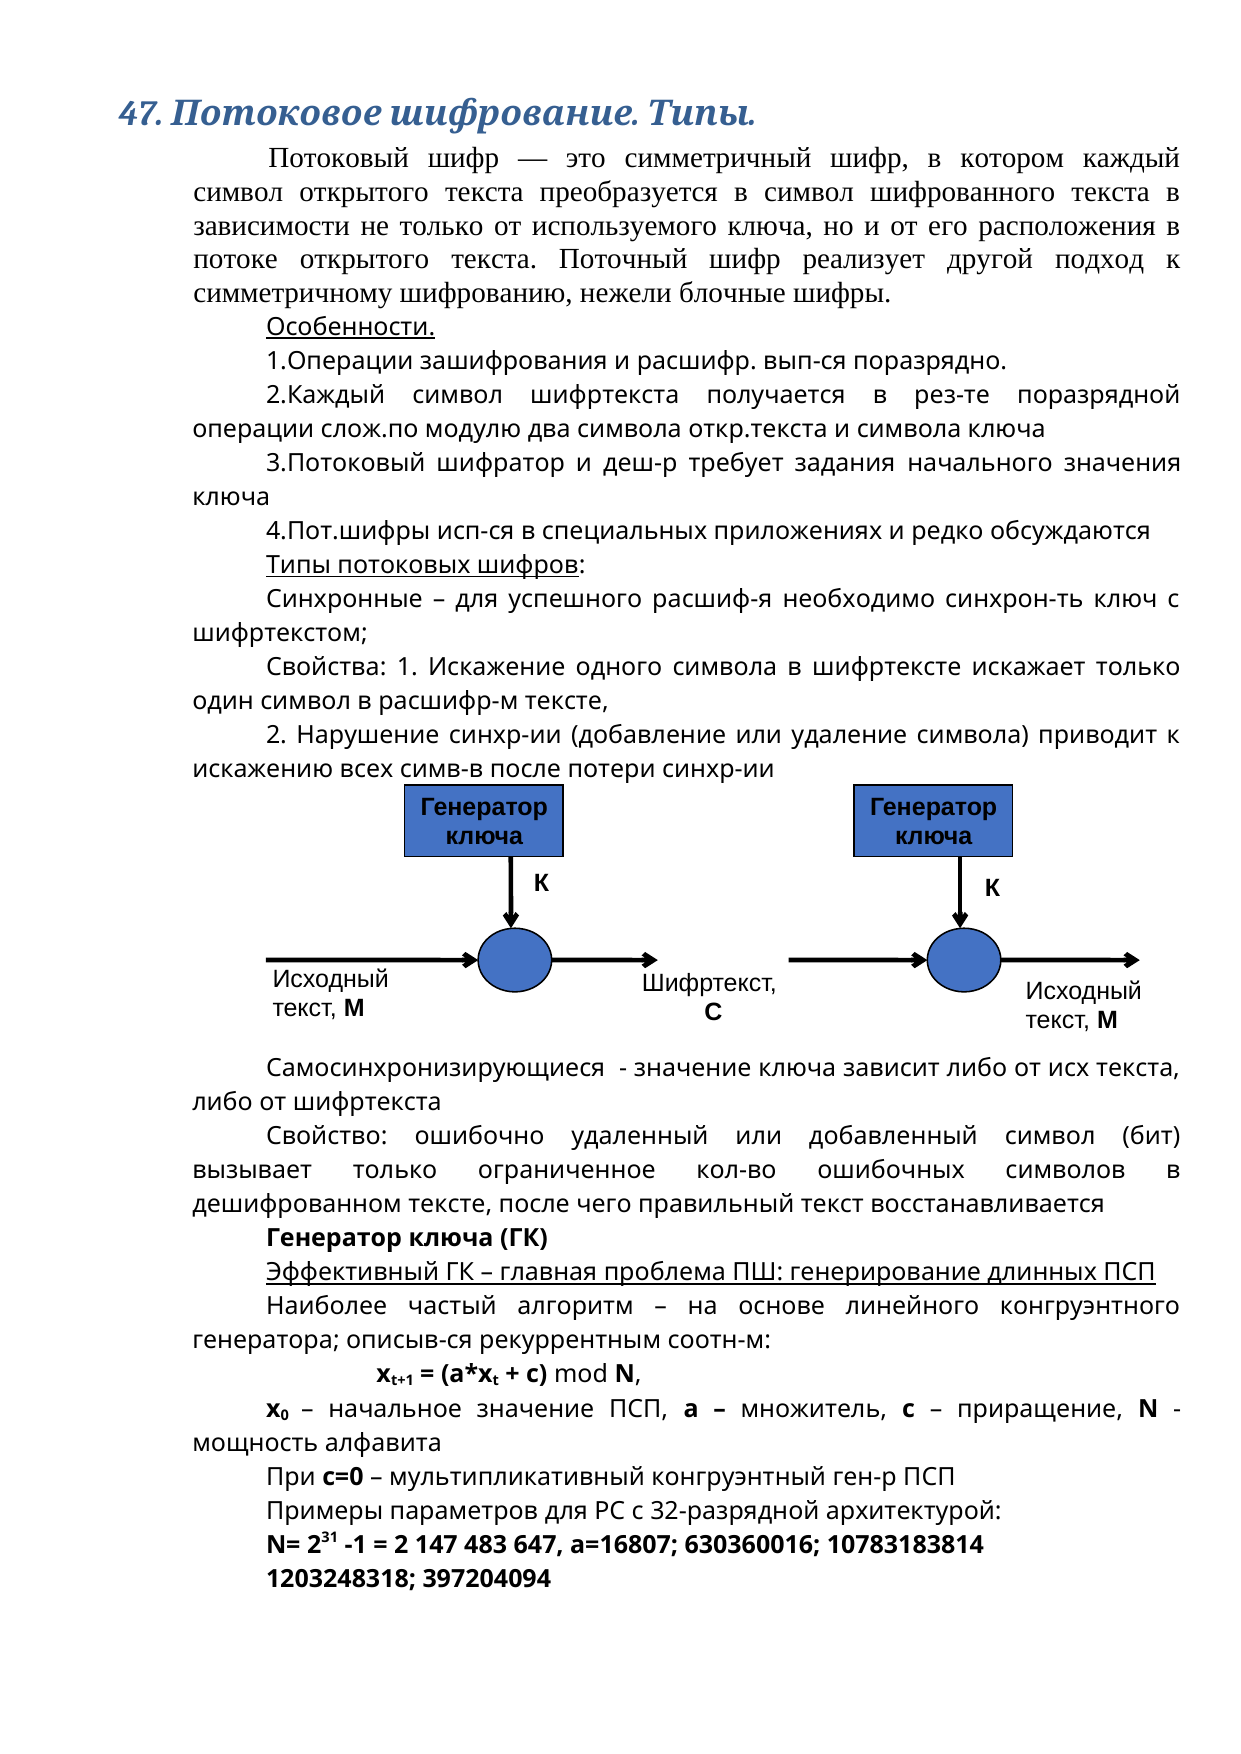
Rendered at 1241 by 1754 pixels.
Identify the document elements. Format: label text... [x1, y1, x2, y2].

text Эффективный ГК – главная проблема ПШ: генерирование длинных ПСП [192, 1254, 1181, 1288]
text Потоковый шифр — это симметричный шифр, в котором каждый символ открытого текста преобразуется в символ шифрованного текста в зависимости не только от используемого ключа, но и от его расположения в потоке открытого текста. Поточный шифр реализует другой подход к симметричному шифрованию, нежели блочные шифры. [193, 141, 1181, 308]
text 2. Нарушение синхр-ии (добавление или удаление символа) приводит к искажению всех симв-в после потери синхр-ии [192, 717, 1181, 785]
text Особенности. [192, 308, 1181, 342]
text При с=0 – мультипликативный конгруэнтный ген-р ПСП [192, 1458, 1181, 1492]
text xt+1 = (a*xt + c) mod N, [192, 1356, 1181, 1390]
text N= 231 -1 = 2 147 483 647, а=16807; 630360016; 10783183814 [192, 1526, 1181, 1561]
text Самосинхронизирующиеся - значение ключа зависит либо от исх текста, либо от шифртекста [192, 1049, 1181, 1118]
text 3.Потоковый шифратор и деш-р требует задания начального значения ключа [192, 444, 1181, 513]
text Типы потоковых шифров: [192, 547, 1181, 581]
text 1.Операции зашифрования и расшифр. вып-ся поразрядно. [192, 342, 1181, 376]
text 1203248318; 397204094 [192, 1561, 1181, 1594]
text Синхронные – для успешного расшиф-я необходимо синхрон-ть ключ с шифртекстом; [192, 581, 1181, 649]
text 4.Пот.шифры исп-ся в специальных приложениях и редко обсуждаются [192, 513, 1181, 547]
text Примеры параметров для РС с 32-разрядной архитектурой: [192, 1492, 1181, 1526]
text Генератор ключа (ГК) [192, 1220, 1181, 1254]
text Свойства: 1. Искажение одного символа в шифртексте искажает только один символ в расшифр-м тексте, [192, 649, 1181, 717]
subtitle 47. Потоковое шифрование. Типы. [118, 93, 1181, 134]
text Свойство: ошибочно удаленный или добавленный символ (бит) вызывает только ограниченное кол-во ошибочных символов в дешифрованном тексте, после чего правильный текст восстанавливается [192, 1118, 1181, 1220]
text Наиболее частый алгоритм – на основе линейного конгруэнтного генератора; описыв-ся рекуррентным соотн-м: [192, 1288, 1181, 1356]
text 2.Каждый символ шифртекста получается в рез-те поразрядной операции слож.по модулю два символа откр.текста и символа ключа [192, 376, 1181, 444]
text х0 – начальное значение ПСП, a – множитель, с – приращение, N - мощность алфавита [192, 1390, 1181, 1458]
